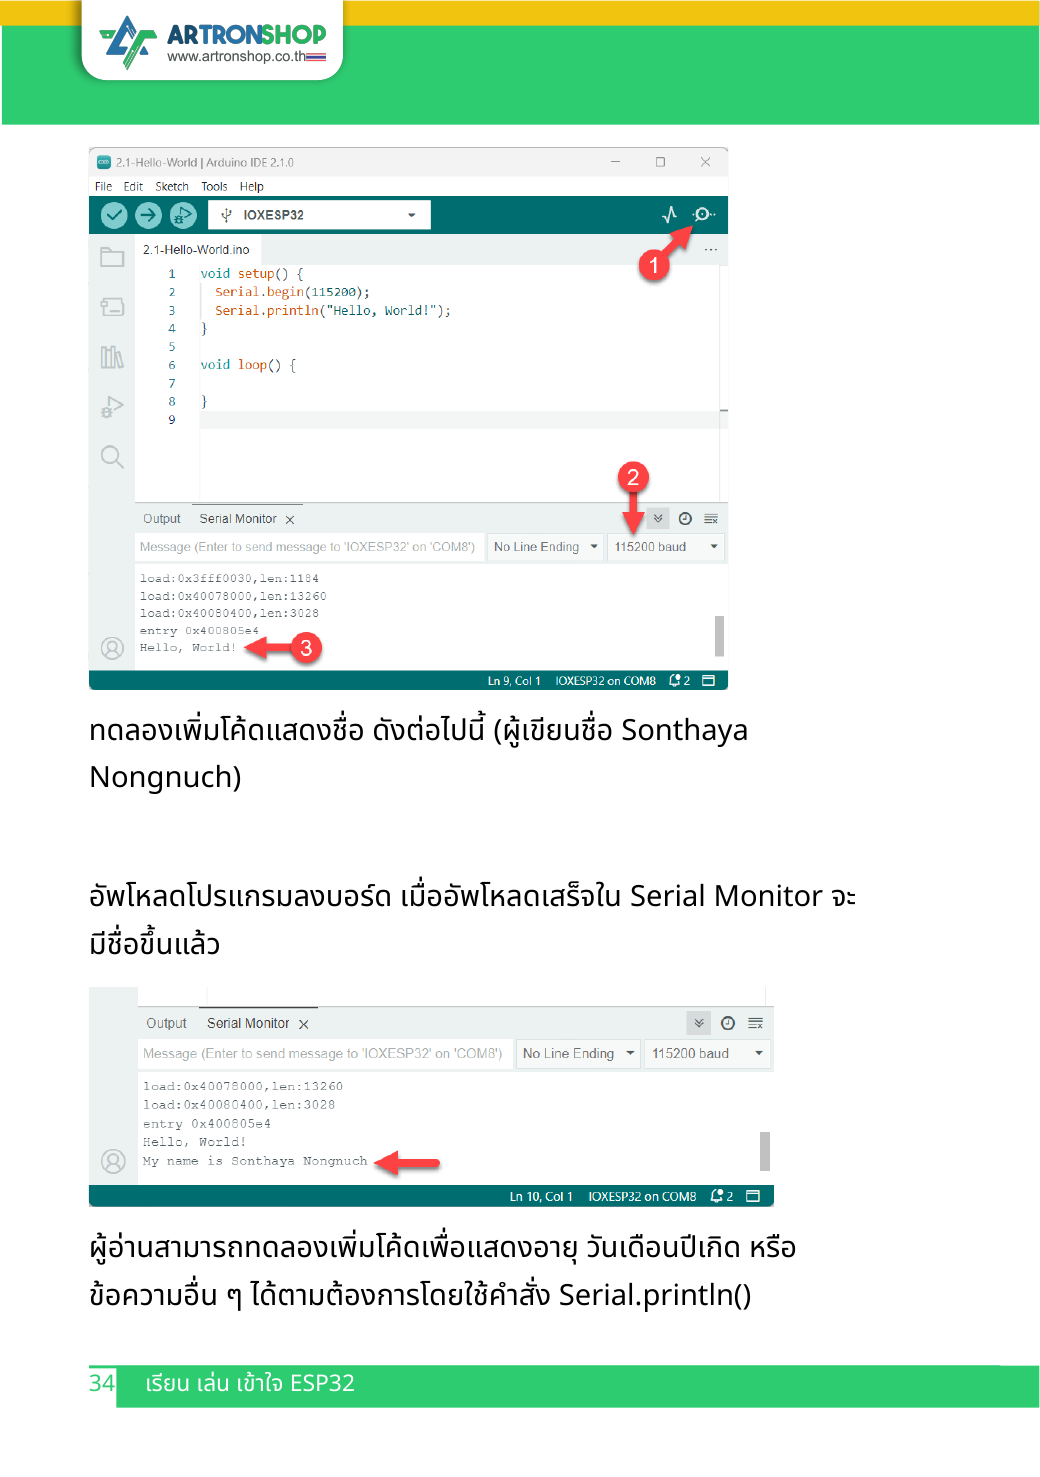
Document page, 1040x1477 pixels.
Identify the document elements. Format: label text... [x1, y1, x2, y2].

text ผู้อ่านสามารถทดลองเพิ่มโค้ดเพื่อแสดงอายุ วันเดือนปีเกิด หรือข้อความอื่น ๆ ได้ตามต้องการโดยใช้คำสั่ง Serial.println() [89, 1227, 892, 1318]
picture [92, 12, 326, 73]
text ทดลองเพิ่มโค้ดแสดงชื่อ ดังต่อไปนี้ (ผู้เขียนชื่อ Sonthaya Nongnuch) [89, 709, 892, 796]
text อัพโหลดโปรแกรมลงบอร์ด เมื่ออัพโหลดเสร็จใน Serial Monitor จะมีชื่อขึ้นแล้ว [89, 875, 892, 967]
picture [88, 987, 774, 1207]
picture [88, 147, 729, 690]
